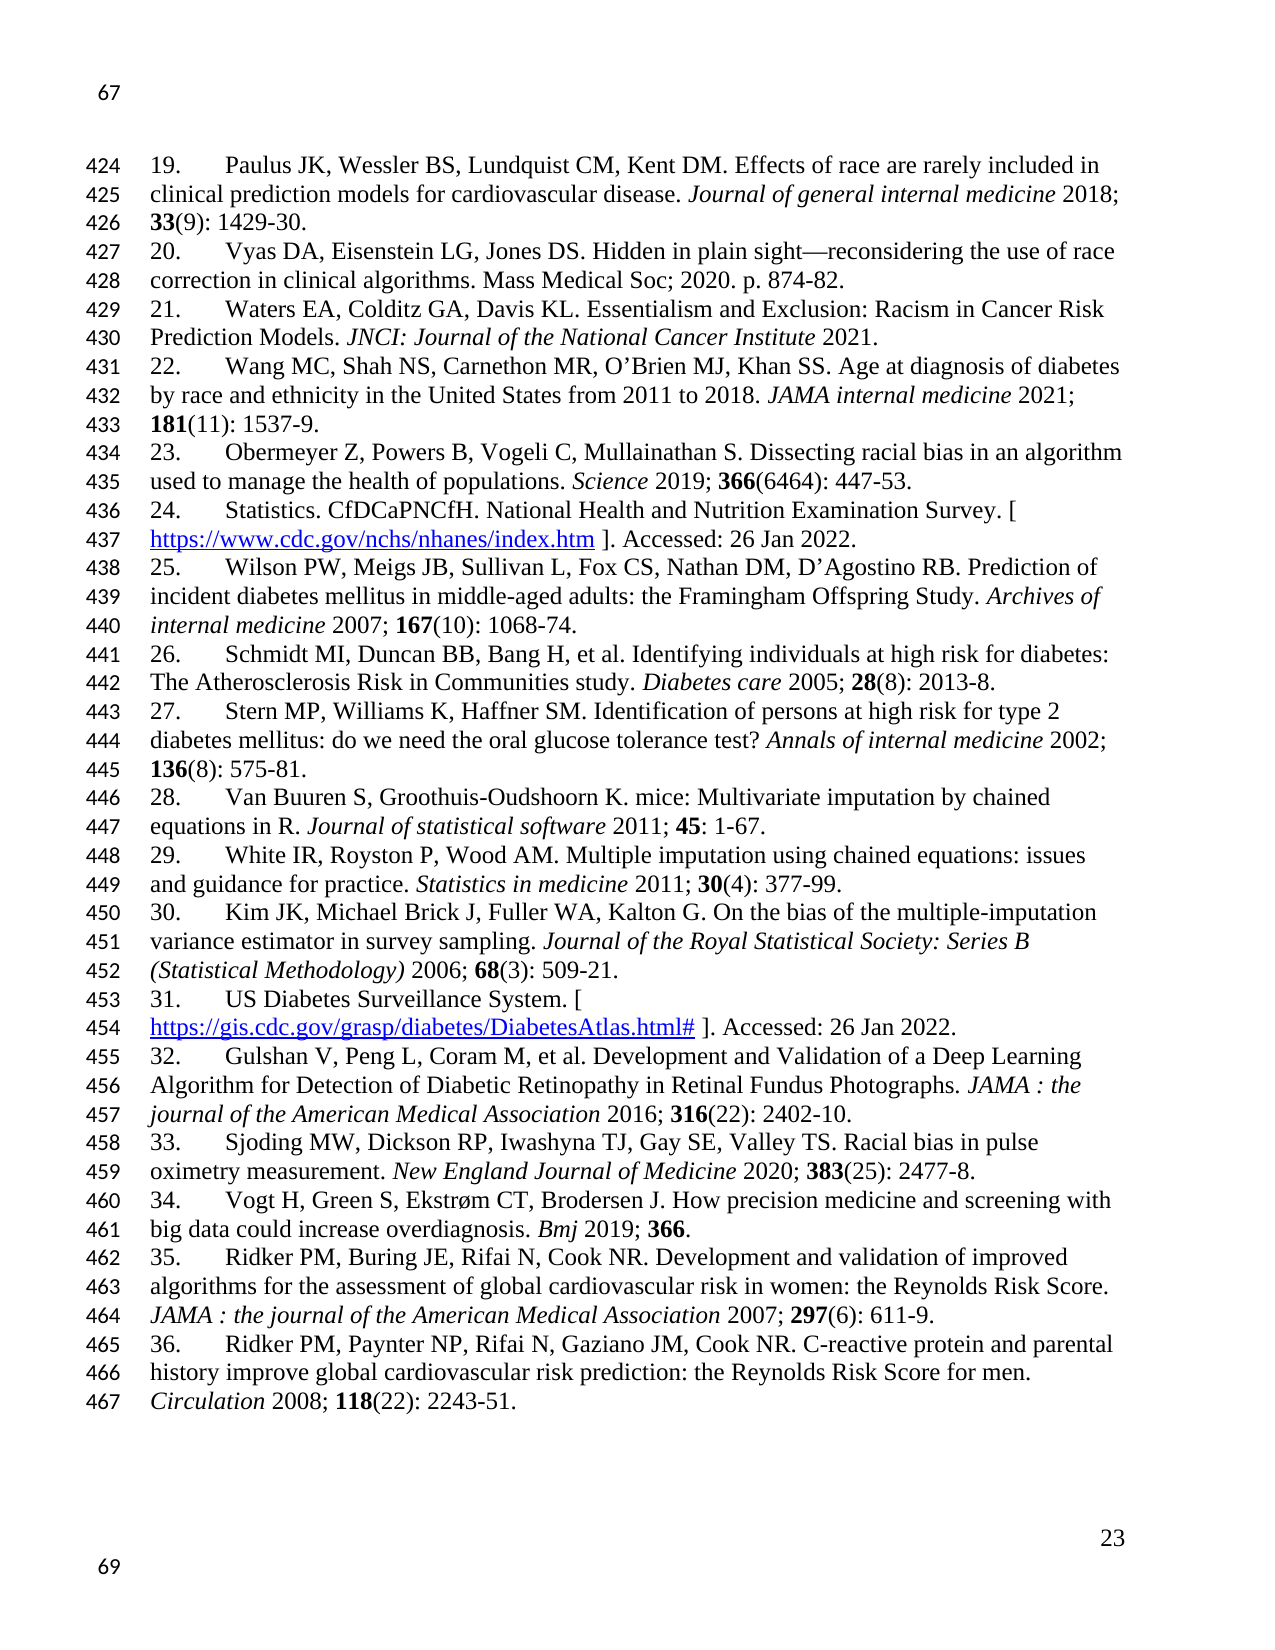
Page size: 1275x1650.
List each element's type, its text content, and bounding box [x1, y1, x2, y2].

text 23. Obermeyer Z, Powers B, Vogeli C, Mullainathan S. Dissecting racial bias in an algorithm used to manage the health of populations. Science 2019; 366(6464): 447-53. [150, 437, 1125, 495]
text 30. Kim JK, Michael Brick J, Fuller WA, Kalton G. On the bias of the multiple‐imputation variance estimator in survey sampling. Journal of the Royal Statistical Society: Series B (Statistical Methodology) 2006; 68(3): 509-21. [150, 897, 1125, 984]
text 24. Statistics. CfDCaPNCfH. National Health and Nutrition Examination Survey. [ https://www.cdc.gov/nchs/nhanes/index.htm ]. Accessed: 26 Jan 2022. [150, 495, 1125, 552]
text 28. Van Buuren S, Groothuis-Oudshoorn K. mice: Multivariate imputation by chained equations in R. Journal of statistical software 2011; 45: 1-67. [150, 782, 1125, 840]
text 27. Stern MP, Williams K, Haffner SM. Identification of persons at high risk for type 2 diabetes mellitus: do we need the oral glucose tolerance test? Annals of internal medicine 2002; 136(8): 575-81. [150, 696, 1125, 782]
text 35. Ridker PM, Buring JE, Rifai N, Cook NR. Development and validation of improved algorithms for the assessment of global cardiovascular risk in women: the Reynolds Risk Score. JAMA : the journal of the American Medical Association 2007; 297(6): 611-9. [150, 1242, 1125, 1329]
text 21. Waters EA, Colditz GA, Davis KL. Essentialism and Exclusion: Racism in Cancer Risk Prediction Models. JNCI: Journal of the National Cancer Institute 2021. [150, 294, 1125, 351]
text 22. Wang MC, Shah NS, Carnethon MR, O’Brien MJ, Khan SS. Age at diagnosis of diabetes by race and ethnicity in the United States from 2011 to 2018. JAMA internal medicine 2021; 181(11): 1537-9. [150, 351, 1125, 437]
text 32. Gulshan V, Peng L, Coram M, et al. Development and Validation of a Deep Learning Algorithm for Detection of Diabetic Retinopathy in Retinal Fundus Photographs. JAMA : the journal of the American Medical Association 2016; 316(22): 2402-10. [150, 1041, 1125, 1127]
text 25. Wilson PW, Meigs JB, Sullivan L, Fox CS, Nathan DM, D’Agostino RB. Prediction of incident diabetes mellitus in middle-aged adults: the Framingham Offspring Study. Archives of internal medicine 2007; 167(10): 1068-74. [150, 552, 1125, 639]
text 26. Schmidt MI, Duncan BB, Bang H, et al. Identifying individuals at high risk for diabetes: The Atherosclerosis Risk in Communities study. Diabetes care 2005; 28(8): 2013-8. [150, 639, 1125, 696]
text 33. Sjoding MW, Dickson RP, Iwashyna TJ, Gay SE, Valley TS. Racial bias in pulse oximetry measurement. New England Journal of Medicine 2020; 383(25): 2477-8. [150, 1127, 1125, 1185]
text 34. Vogt H, Green S, Ekstrøm CT, Brodersen J. How precision medicine and screening with big data could increase overdiagnosis. Bmj 2019; 366. [150, 1185, 1125, 1242]
text 20. Vyas DA, Eisenstein LG, Jones DS. Hidden in plain sight—reconsidering the use of race correction in clinical algorithms. Mass Medical Soc; 2020. p. 874-82. [150, 236, 1125, 294]
text 29. White IR, Royston P, Wood AM. Multiple imputation using chained equations: issues and guidance for practice. Statistics in medicine 2011; 30(4): 377-99. [150, 840, 1125, 897]
text 31. US Diabetes Surveillance System. [ https://gis.cdc.gov/grasp/diabetes/DiabetesAtlas.html# ]. Accessed: 26 Jan 2022. [150, 984, 1125, 1041]
text 36. Ridker PM, Paynter NP, Rifai N, Gaziano JM, Cook NR. C-reactive protein and parental history improve global cardiovascular risk prediction: the Reynolds Risk Score for men. Circulation 2008; 118(22): 2243-51. [150, 1329, 1125, 1415]
text 19. Paulus JK, Wessler BS, Lundquist CM, Kent DM. Effects of race are rarely included in clinical prediction models for cardiovascular disease. Journal of general internal medicine 2018; 33(9): 1429-30. [150, 150, 1125, 236]
